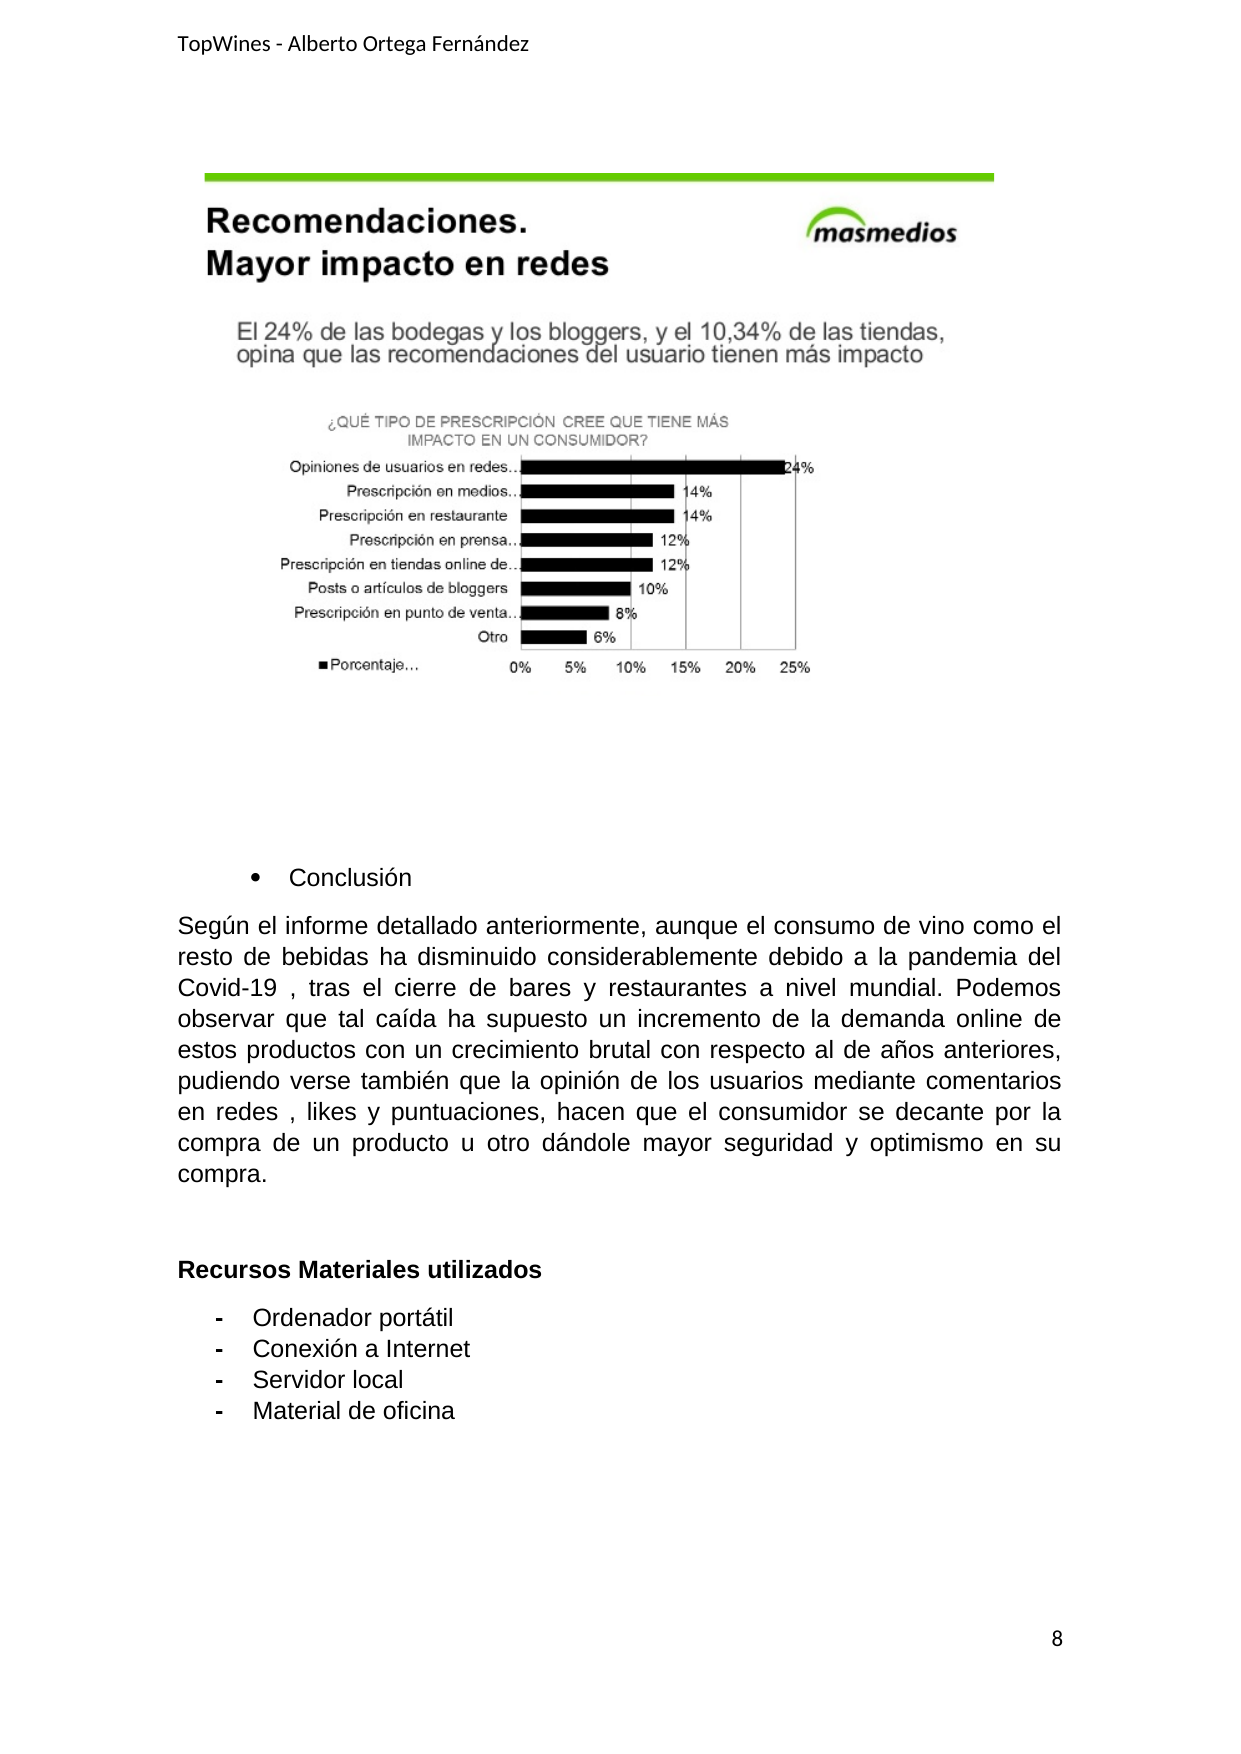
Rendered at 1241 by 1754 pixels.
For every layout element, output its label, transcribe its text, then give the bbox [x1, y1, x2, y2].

list Material de oficina [215, 1396, 1063, 1424]
text Según el informe detallado anteriormente, aunque el consumo de vino como el resto de bebidas ha disminuido considerablemente debido a la pandemia del Covid-19 , tras el cierre de bares y restaurantes a nivel mundial. Podemos observar que tal caída ha supuesto un incremento de la demanda online de estos productos con un crecimiento brutal con respecto al de años anteriores, pudiendo verse también que la opinión de los usuarios mediante comentarios en redes , likes y puntuaciones, hacen que el consumidor se decante por la compra de un producto u otro dándole mayor seguridad y optimismo en su compra. [177, 911, 1063, 1188]
text Recursos Materiales utilizados [177, 1255, 1063, 1283]
list Servidor local [215, 1364, 1063, 1393]
list Conclusión [251, 863, 1063, 892]
list Ordenador portátil [215, 1302, 1063, 1331]
picture [203, 173, 994, 695]
list Conexión a Internet [215, 1333, 1063, 1362]
